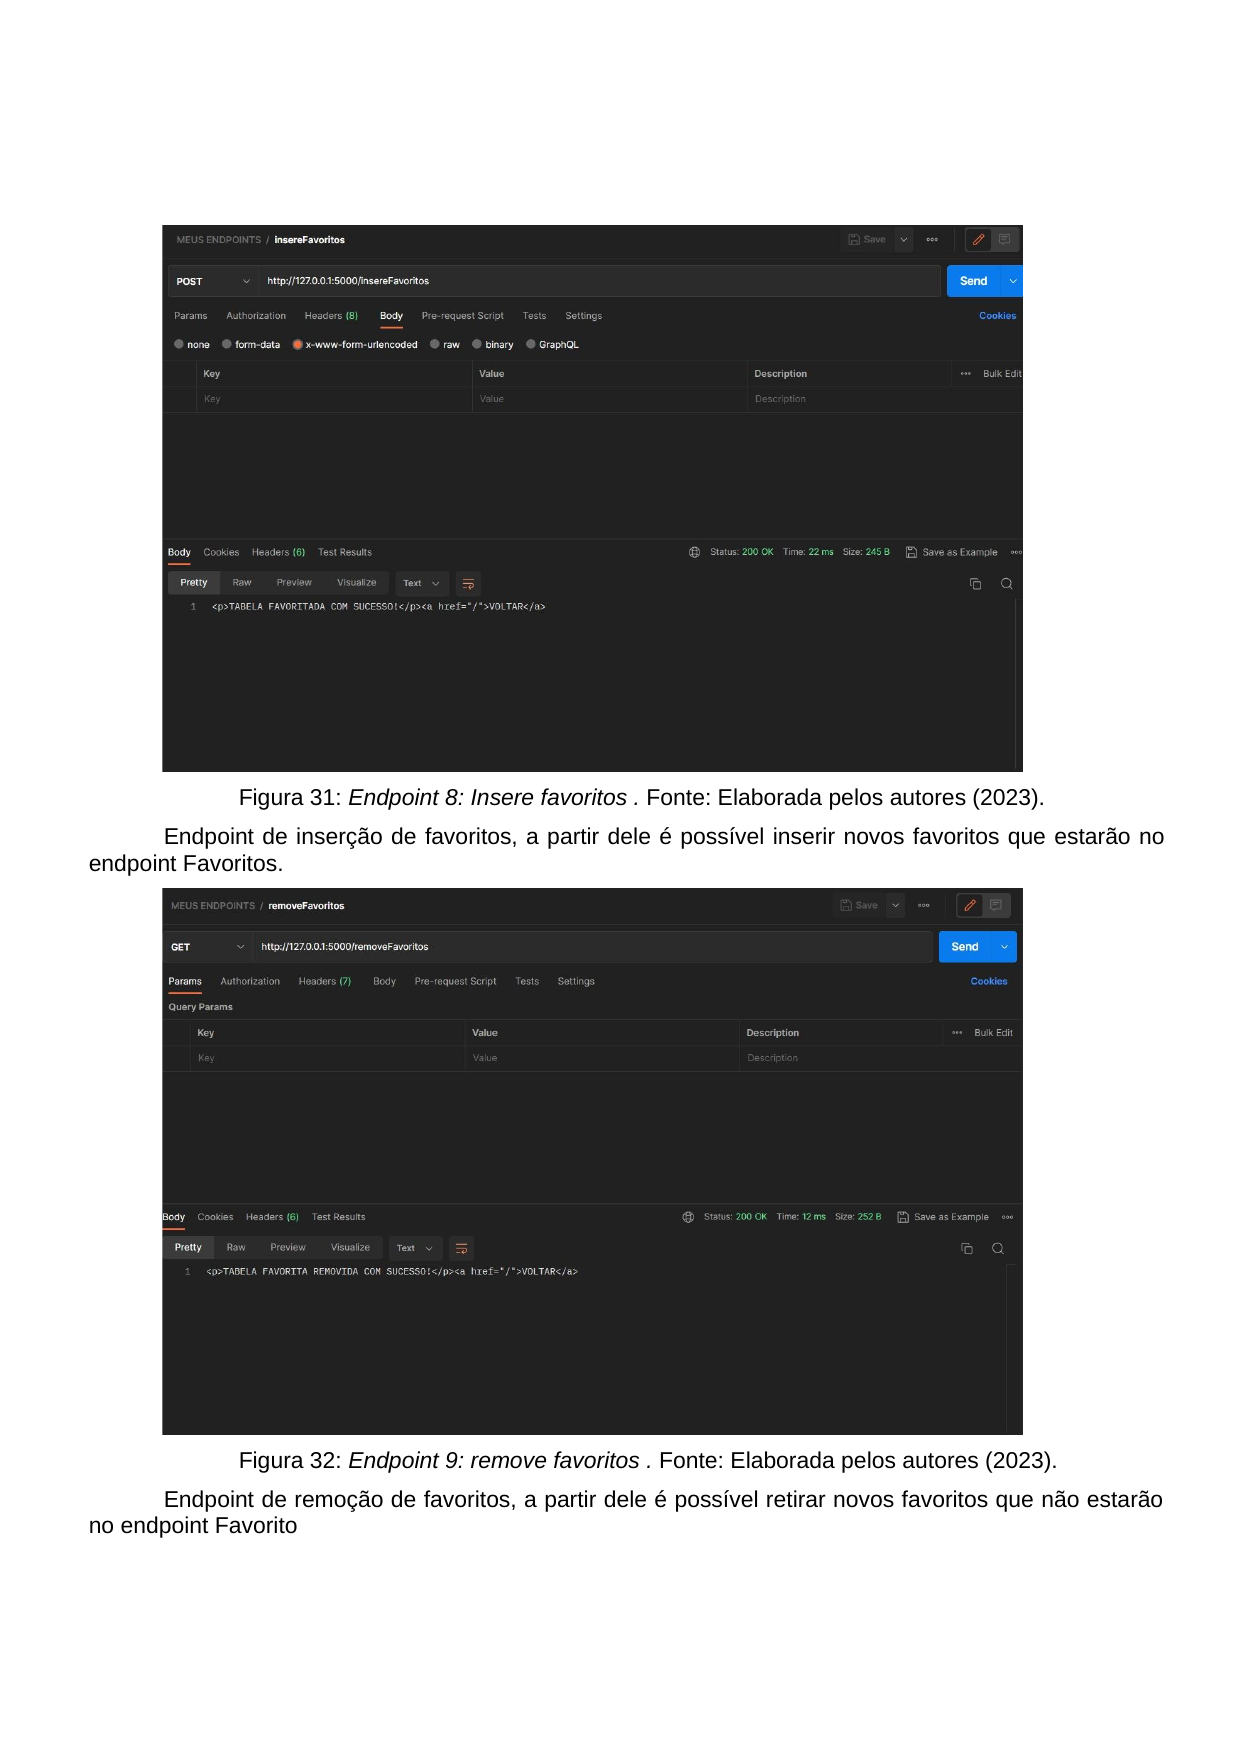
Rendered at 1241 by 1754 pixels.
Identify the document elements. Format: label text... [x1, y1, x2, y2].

text Endpoint de remoção de favoritos, a partir dele é possível retirar novos favoritos que não estarão no endpoint Favorito [88, 1486, 1165, 1539]
text Figura 31: Endpoint 8: Insere favoritos . Fonte: Elaborada pelos autores (2023). [237, 784, 1165, 811]
picture [162, 225, 1023, 772]
text Endpoint de inserção de favoritos, a partir dele é possível inserir novos favoritos que estarão no endpoint Favoritos. [88, 823, 1165, 876]
text Figura 32: Endpoint 9: remove favoritos . Fonte: Elaborada pelos autores (2023). [237, 1447, 1165, 1473]
picture [162, 888, 1023, 1435]
